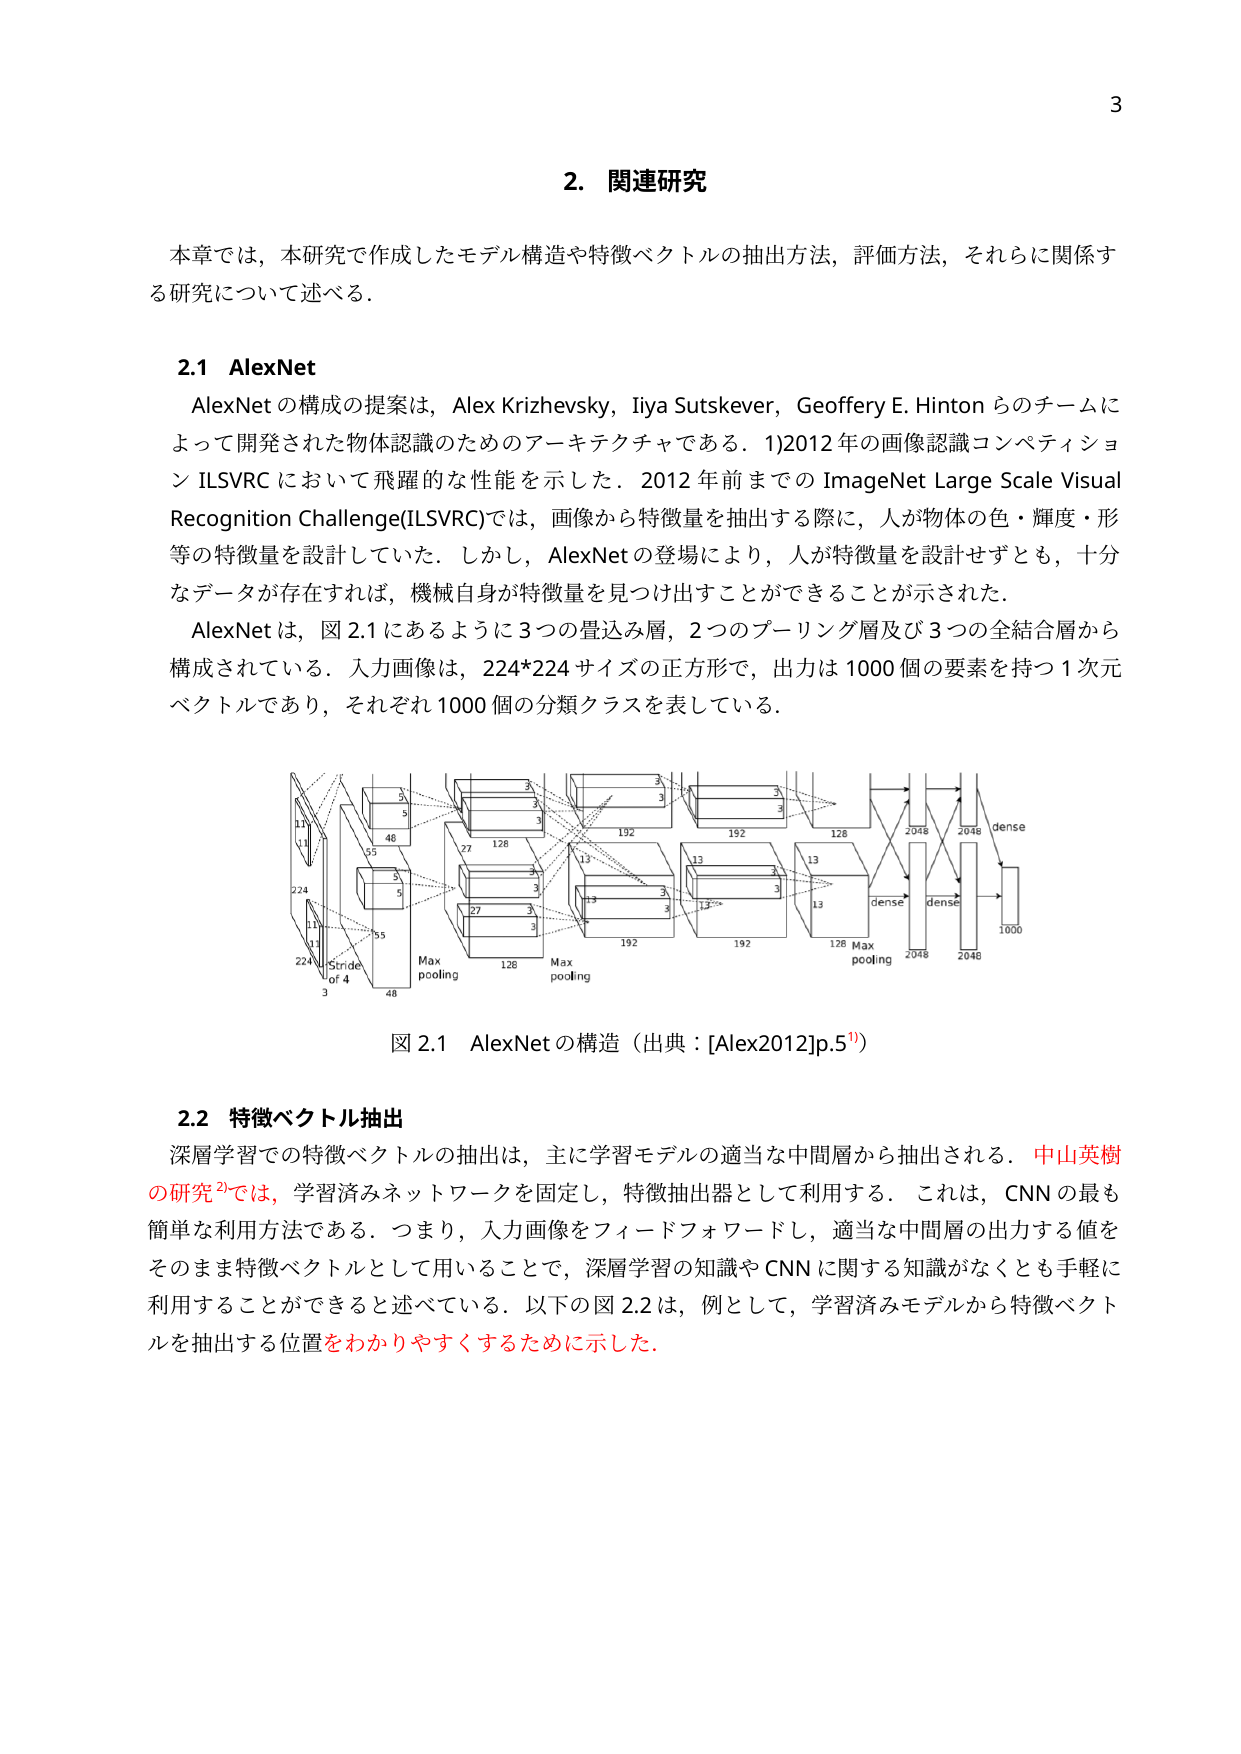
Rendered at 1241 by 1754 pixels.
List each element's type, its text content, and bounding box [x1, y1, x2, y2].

text AlexNetの構成の提案は，Alex Krizhevsky，Iiya Sutskever，Geoffery E. Hintonらのチームによって開発された物体認識のためのアーキテクチャである．1)2012年の画像認識コンペティションILSVRCにおいて飛躍的な性能を示した．2012年前までのImageNet Large Scale Visual Recognition Challenge(ILSVRC)では，画像から特徴量を抽出する際に，人が物体の色・輝度・形等の特徴量を設計していた．しかし，AlexNetの登場により，人が特徴量を設計せずとも，十分なデータが存在すれば，機械自身が特徴量を見つけ出すことができることが示された． [169, 386, 1122, 611]
subtitle 関連研究 [148, 161, 1122, 198]
text 深層学習での特徴ベクトルの抽出は，主に学習モデルの適当な中間層から抽出される．中山英樹の研究2)では，学習済みネットワークを固定し，特徴抽出器として利用する． これは，CNNの最も簡単な利用方法である．つまり，入力画像をフィードフォワードし，適当な中間層の出力する値をそのまま特徴ベクトルとして用いることで，深層学習の知識やCNNに関する知識がなくとも手軽に利用することができると述べている．以下の図 2.2は，例として，学習済みモデルから特徴ベクトルを抽出する位置をわかりやすくするために示した． [148, 1136, 1122, 1361]
text 図 2.1 AlexNetの構造（出典：[Alex2012]p.51)） [148, 1023, 1122, 1061]
picture [282, 760, 1030, 1005]
text AlexNetは，図 2.1にあるように3つの畳込み層，2つのプーリング層及び3つの全結合層から構成されている．入力画像は，224*224サイズの正方形で，出力は1000個の要素を持つ1次元ベクトルであり，それぞれ1000個の分類クラスを表している． [169, 611, 1122, 723]
text 本章では，本研究で作成したモデル構造や特徴ベクトルの抽出方法，評価方法，それらに関係する研究について述べる． [148, 236, 1122, 311]
subtitle AlexNet [177, 348, 1122, 386]
subtitle 特徴ベクトル抽出 [177, 1098, 1122, 1136]
